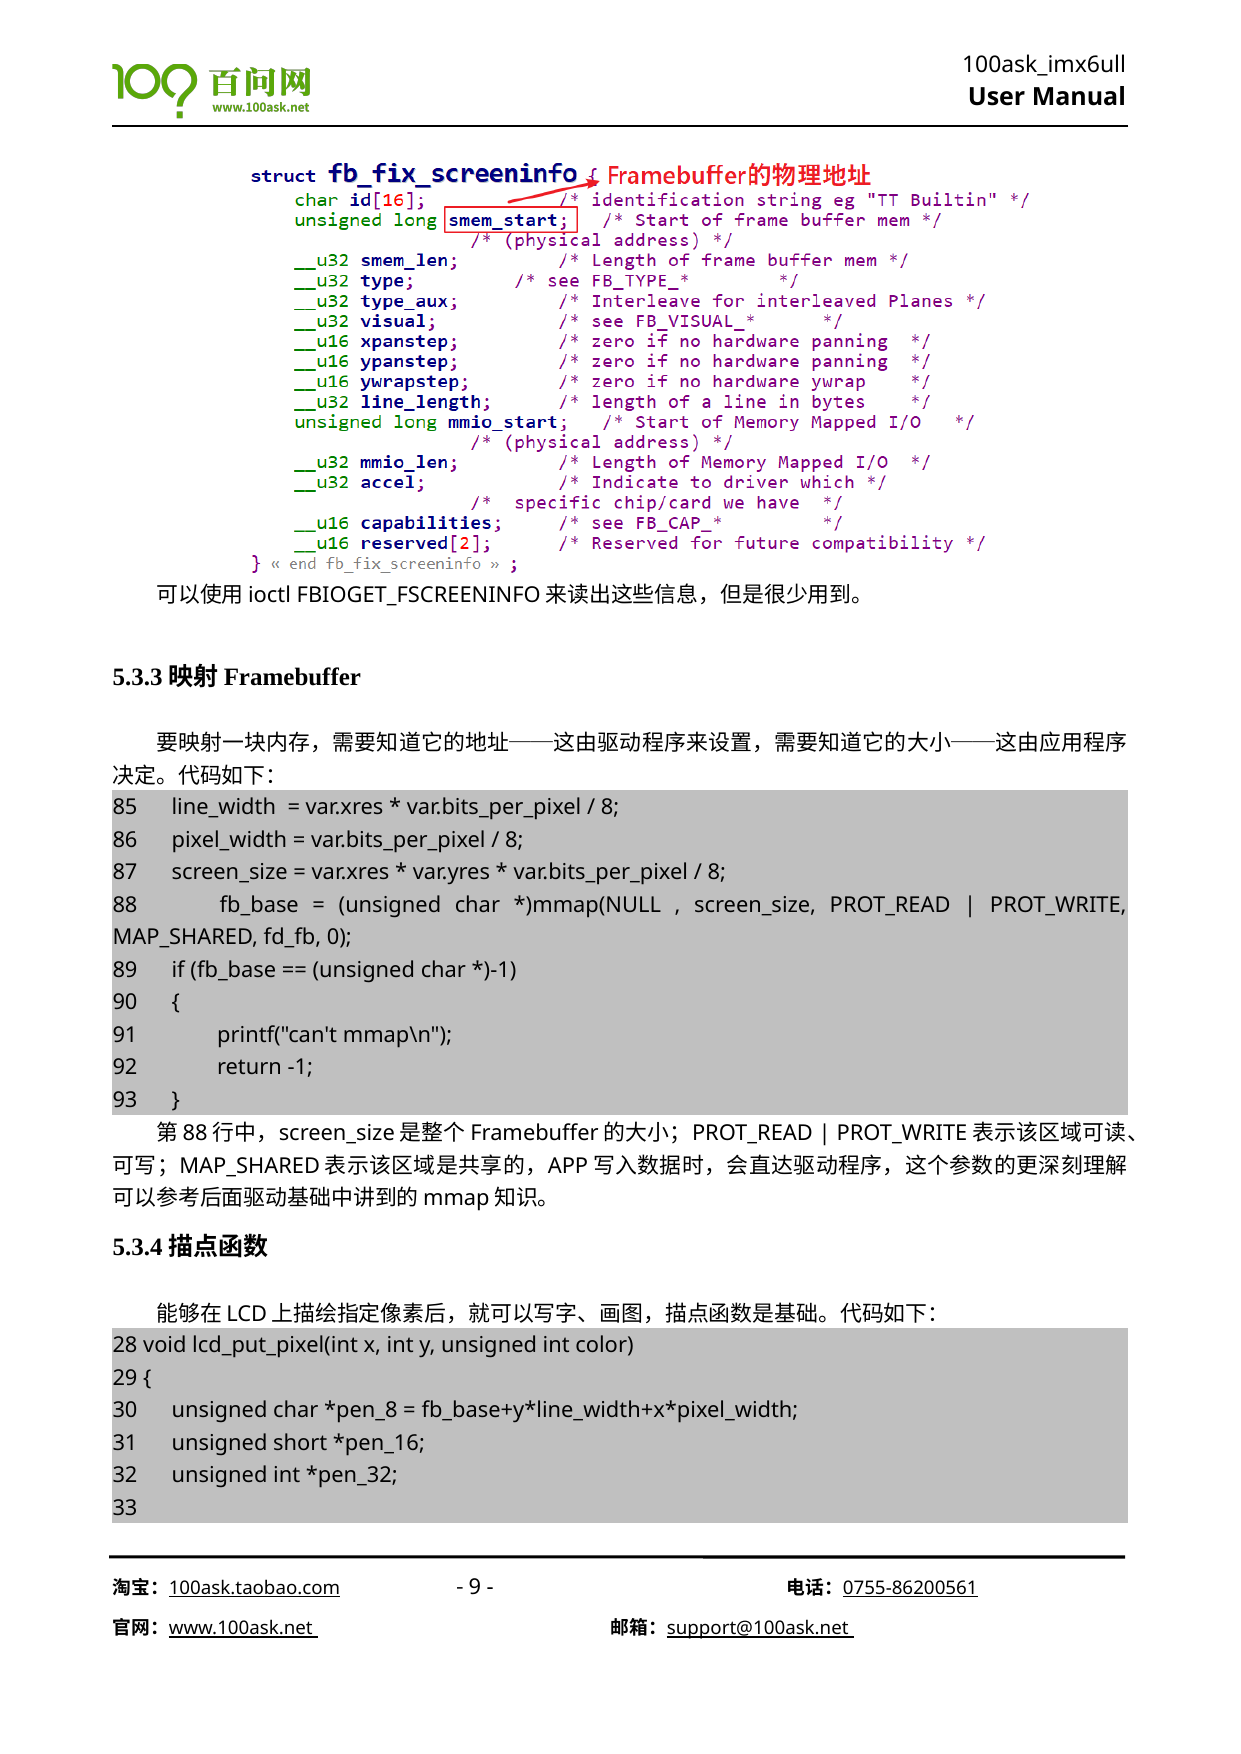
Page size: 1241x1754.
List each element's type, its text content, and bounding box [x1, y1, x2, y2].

subtitle 5.3.3 映射Framebuffer [112, 642, 1128, 707]
text 可以使用ioctl FBIOGET_FSCREENINFO来读出这些信息，但是很少用到。 [112, 577, 1128, 609]
text 91 printf("can't mmap\n"); [112, 1017, 1128, 1050]
subtitle 5.3.4 描点函数 [112, 1212, 1128, 1277]
text 能够在LCD上描绘指定像素后，就可以写字、画图，描点函数是基础。代码如下： [112, 1296, 1128, 1328]
text 88 fb_base = (unsigned char *)mmap(NULL , screen_size, PROT_READ | PROT_WRITE, MAP_SHARED, fd_fb, 0); [112, 887, 1128, 952]
text 87 screen_size = var.xres * var.yres * var.bits_per_pixel / 8; [112, 855, 1128, 887]
text 第88行中，screen_size是整个Framebuffer的大小；PROT_READ | PROT_WRITE表示该区域可读、可写；MAP_SHARED表示该区域是共享的，APP写入数据时，会直达驱动程序，这个参数的更深刻理解可以参考后面驱动基础中讲到的mmap知识。 [112, 1115, 1128, 1212]
text 85 line_width = var.xres * var.bits_per_pixel / 8; [112, 790, 1128, 822]
text 29 { [112, 1361, 1128, 1393]
text 33 [112, 1491, 1128, 1523]
text 93 } [112, 1082, 1128, 1115]
picture [112, 64, 310, 124]
text 要映射一块内存，需要知道它的地址──这由驱动程序来设置，需要知道它的大小──这由应用程序决定。代码如下： [112, 725, 1128, 790]
text 90 { [112, 985, 1128, 1017]
text 30 unsigned char *pen_8 = fb_base+y*line_width+x*pixel_width; [112, 1393, 1128, 1426]
text 86 pixel_width = var.bits_per_pixel / 8; [112, 822, 1128, 855]
text 92 return -1; [112, 1050, 1128, 1082]
text 89 if (fb_base == (unsigned char *)-1) [112, 952, 1128, 985]
text 32 unsigned int *pen_32; [112, 1458, 1128, 1491]
text 31 unsigned short *pen_16; [112, 1426, 1128, 1458]
picture [250, 154, 1034, 575]
text 28 void lcd_put_pixel(int x, int y, unsigned int color) [112, 1328, 1128, 1361]
